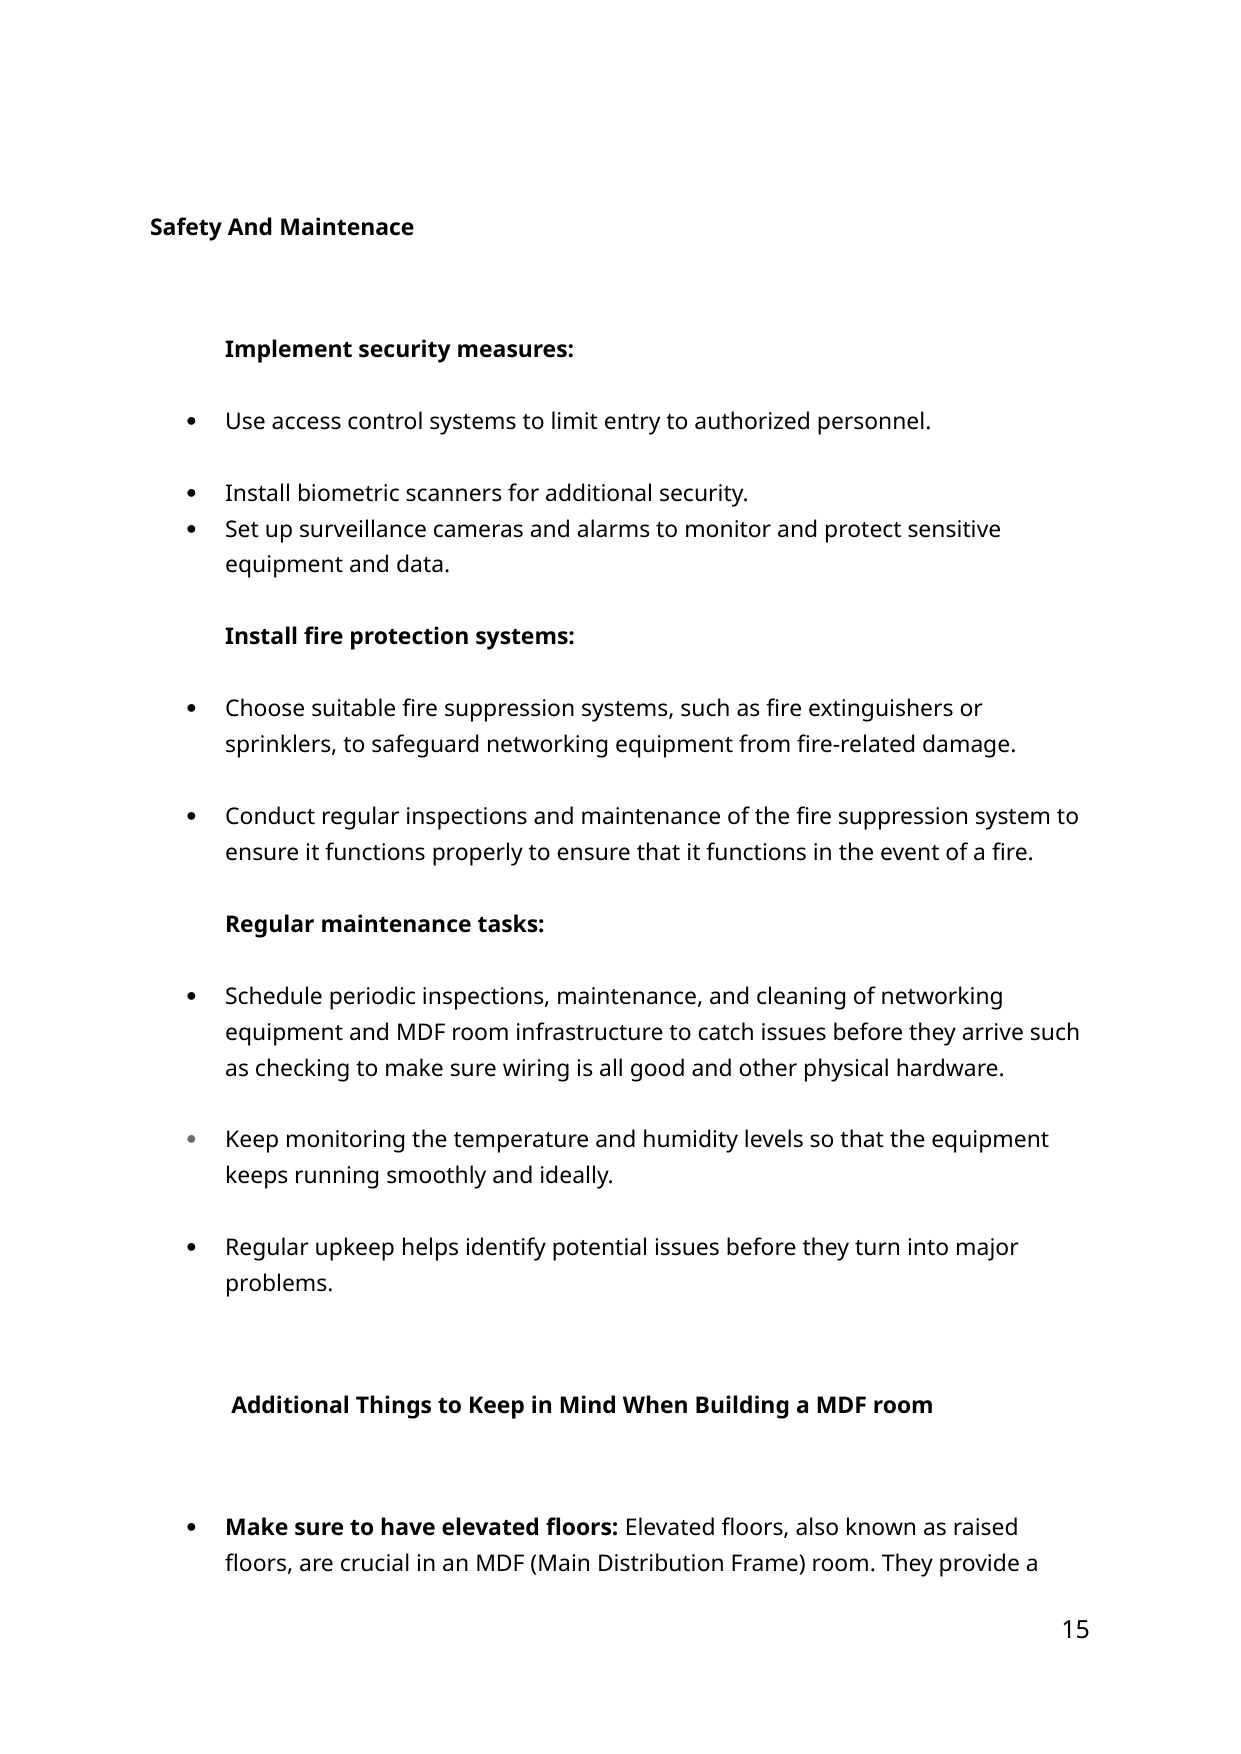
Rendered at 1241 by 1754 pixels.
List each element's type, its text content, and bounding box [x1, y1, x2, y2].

list Install fire protection systems: [225, 620, 1090, 652]
list Keep monitoring the temperature and humidity levels so that the equipment keeps running smoothly and ideally. [187, 1123, 1090, 1191]
list Regular maintenance tasks: [225, 908, 1090, 939]
text Safety And Maintenace [150, 211, 1090, 242]
list Regular upkeep helps identify potential issues before they turn into major problems. [187, 1231, 1090, 1298]
list Install biometric scanners for additional security. [187, 477, 1090, 508]
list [187, 1511, 1090, 1578]
list Set up surveillance cameras and alarms to monitor and protect sensitive equipment and data. [187, 512, 1090, 580]
list Conduct regular inspections and maintenance of the fire suppression system to ensure it functions properly to ensure that it functions in the event of a fire. [187, 800, 1090, 867]
list Schedule periodic inspections, maintenance, and cleaning of networking equipment and MDF room infrastructure to catch issues before they arrive such as checking to make sure wiring is all good and other physical hardware. [187, 980, 1090, 1083]
list Implement security measures: [225, 333, 1090, 364]
list Use access control systems to limit entry to authorized personnel. [187, 405, 1090, 436]
list Additional Things to Keep in Mind When Building a MDF room [225, 1389, 1090, 1420]
list Choose suitable fire suppression systems, such as fire extinguishers or sprinklers, to safeguard networking equipment from fire-related damage. [187, 692, 1090, 759]
